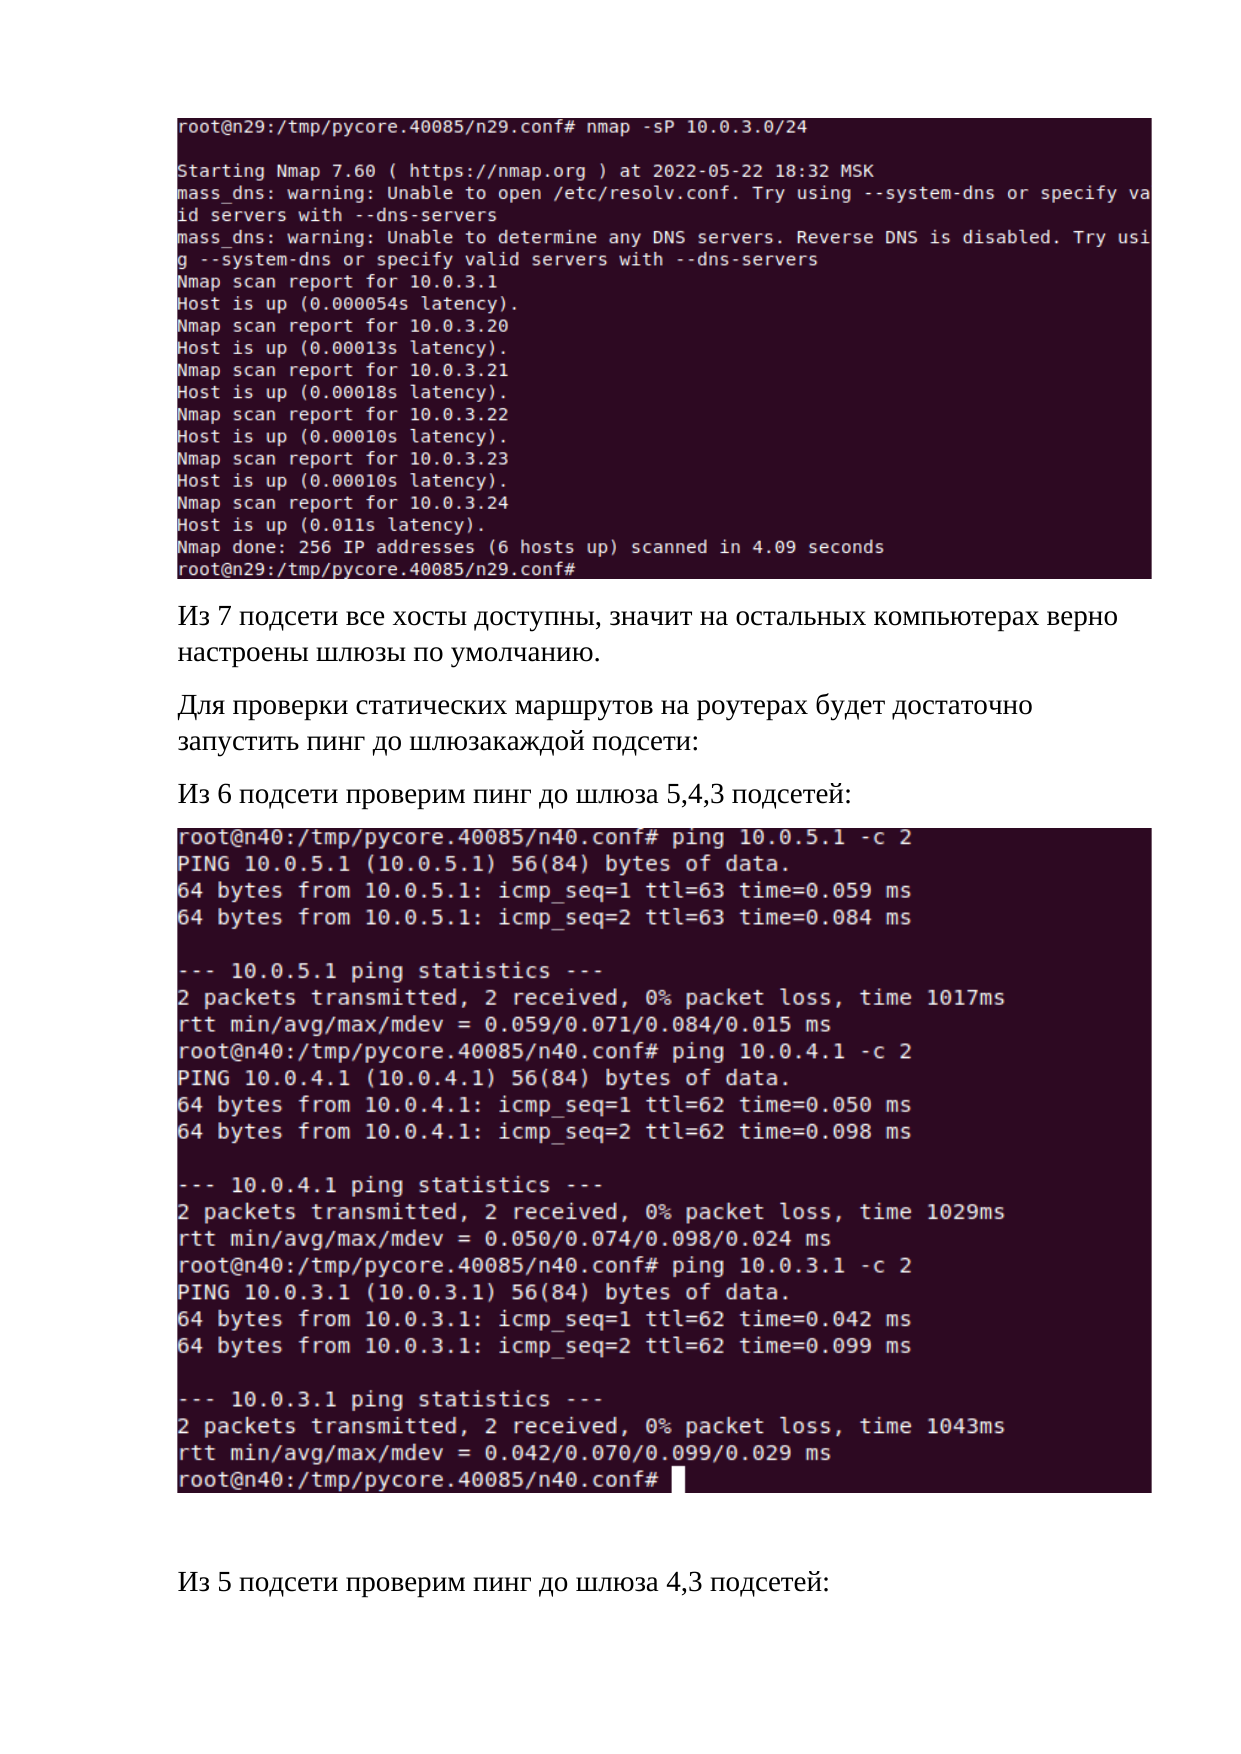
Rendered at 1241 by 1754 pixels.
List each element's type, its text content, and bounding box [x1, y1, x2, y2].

text Из 7 подсети все хосты доступны, значит на остальных компьютерах верно настроены шлюзы по умолчанию. [177, 598, 1152, 668]
text Из 5 подсети проверим пинг до шлюза 4,3 подсетей: [177, 1564, 1152, 1598]
picture [177, 828, 1152, 1493]
picture [177, 118, 1152, 579]
text Из 6 подсети проверим пинг до шлюза 5,4,3 подсетей: [177, 776, 1152, 809]
text Для проверки статических маршрутов на роутерах будет достаточно запустить пинг до шлюзакаждой подсети: [177, 687, 1152, 757]
